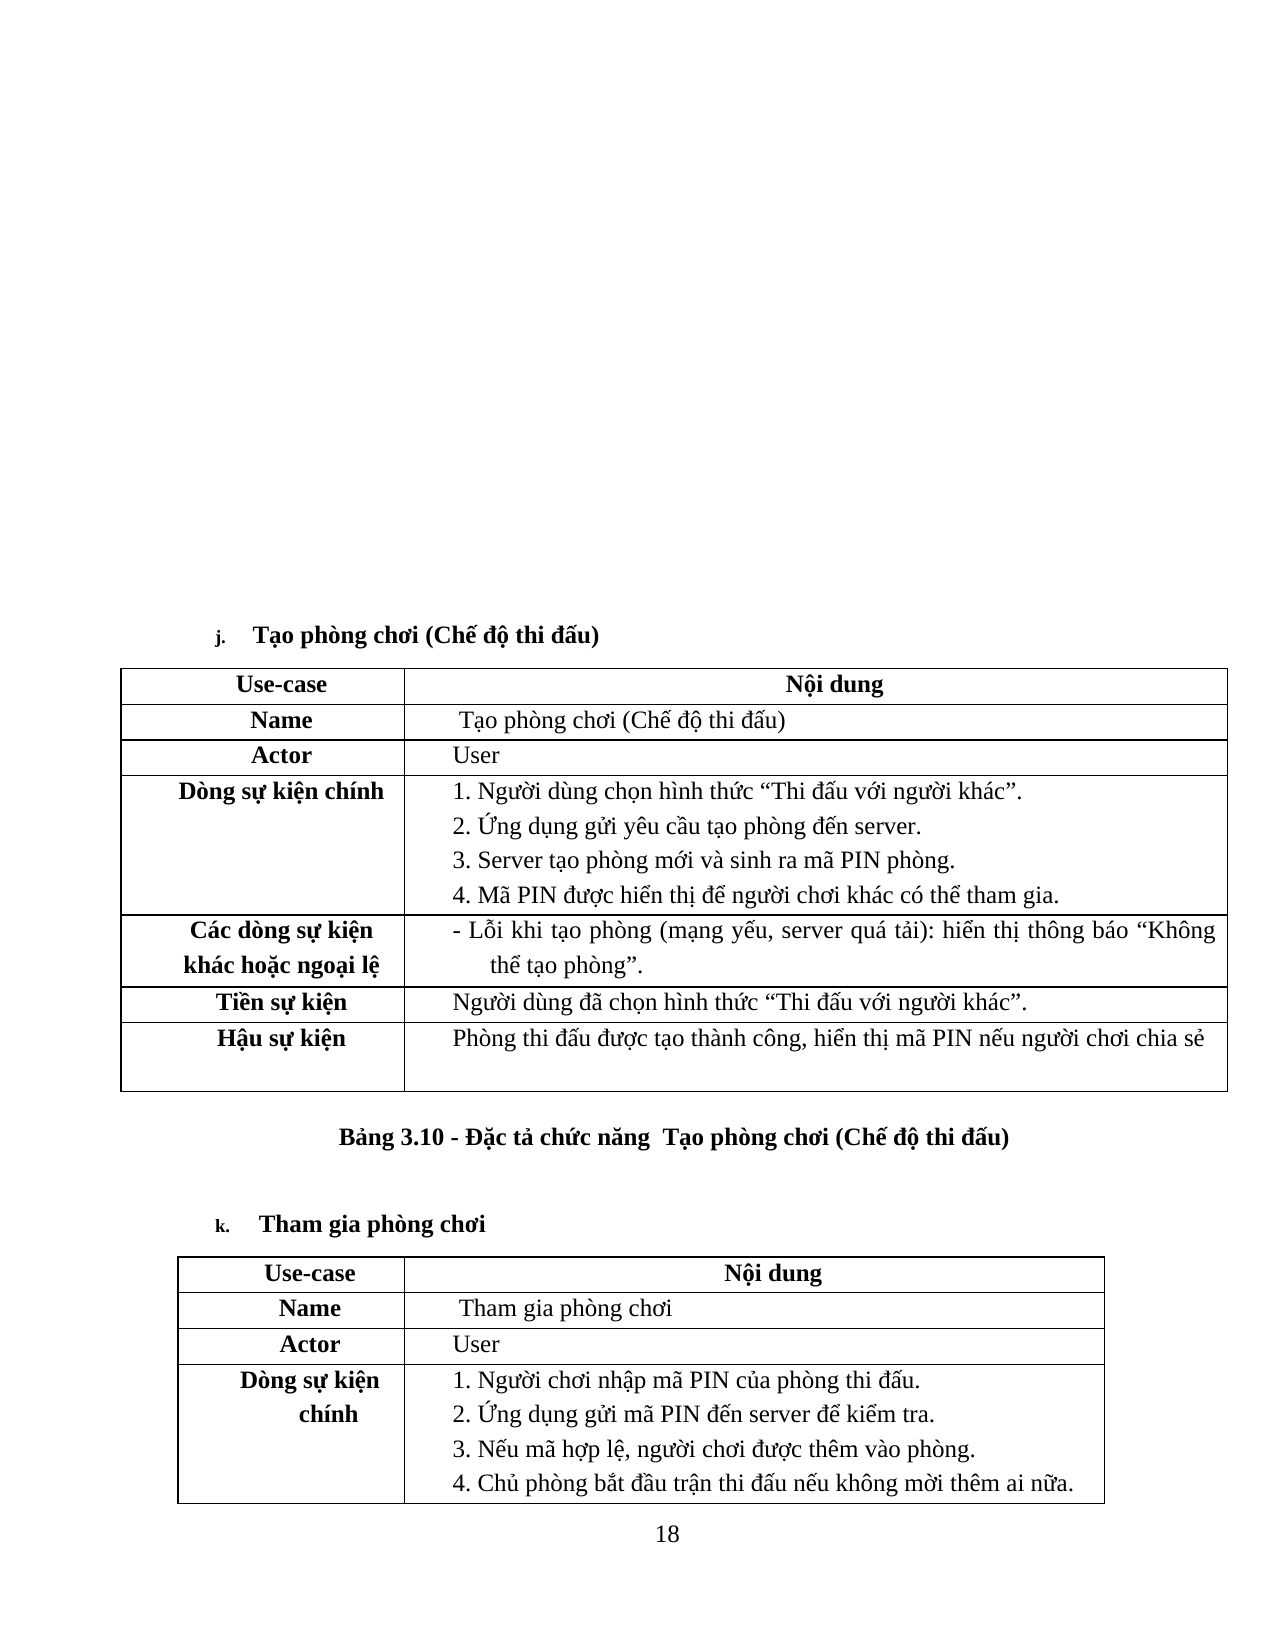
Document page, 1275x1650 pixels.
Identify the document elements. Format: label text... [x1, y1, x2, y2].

table_cell Name [179, 1293, 404, 1328]
table_header Nội dung [405, 1258, 1104, 1292]
table_cell Hậu sự kiện [122, 1023, 404, 1091]
table_header Use-case [179, 1258, 404, 1292]
table_cell 1. Người chơi nhập mã PIN của phòng thi đấu. 2. Ứng dụng gửi mã PIN đến server để kiểm tra. 3. Nếu mã hợp lệ, người chơi được thêm vào phòng. 4. Chủ phòng bắt đầu trận thi đấu nếu không mời thêm ai nữa. [405, 1365, 1104, 1503]
table_cell - Lỗi khi tạo phòng (mạng yếu, server quá tải): hiển thị thông báo “Không thể tạo phòng”. [405, 916, 1227, 986]
table_cell Tham gia phòng chơi [405, 1293, 1104, 1328]
table_cell 1. Người dùng chọn hình thức “Thi đấu với người khác”. 2. Ứng dụng gửi yêu cầu tạo phòng đến server. 3. Server tạo phòng mới và sinh ra mã PIN phòng. 4. Mã PIN được hiển thị để người chơi khác có thể tham gia. [405, 776, 1227, 914]
table_header Nội dung [405, 669, 1227, 704]
table_cell User [405, 1329, 1104, 1363]
table_cell Phòng thi đấu được tạo thành công, hiển thị mã PIN nếu người chơi chia sẻ [405, 1023, 1227, 1091]
table_cell Actor [122, 741, 404, 775]
table_header Use-case [122, 669, 404, 704]
list Tạo phòng chơi (Chế độ thi đấu) [215, 620, 1157, 649]
table_cell Các dòng sự kiện khác hoặc ngoại lệ [122, 916, 404, 986]
table_cell Người dùng đã chọn hình thức “Thi đấu với người khác”. [405, 988, 1227, 1022]
table_cell Dòng sự kiện chính [122, 776, 404, 914]
table_cell Tiền sự kiện [122, 988, 404, 1022]
table_cell Dòng sự kiện chính [179, 1365, 404, 1503]
list Tham gia phòng chơi [215, 1209, 1157, 1237]
table_cell Actor [179, 1329, 404, 1363]
table_cell User [405, 741, 1227, 775]
table_cell Tạo phòng chơi (Chế độ thi đấu) [405, 705, 1227, 739]
table_cell Bảng 3.10 - Đặc tả chức năng Tạo phòng chơi (Chế độ thi đấu) [121, 1092, 1227, 1161]
table_cell Name [122, 705, 404, 739]
